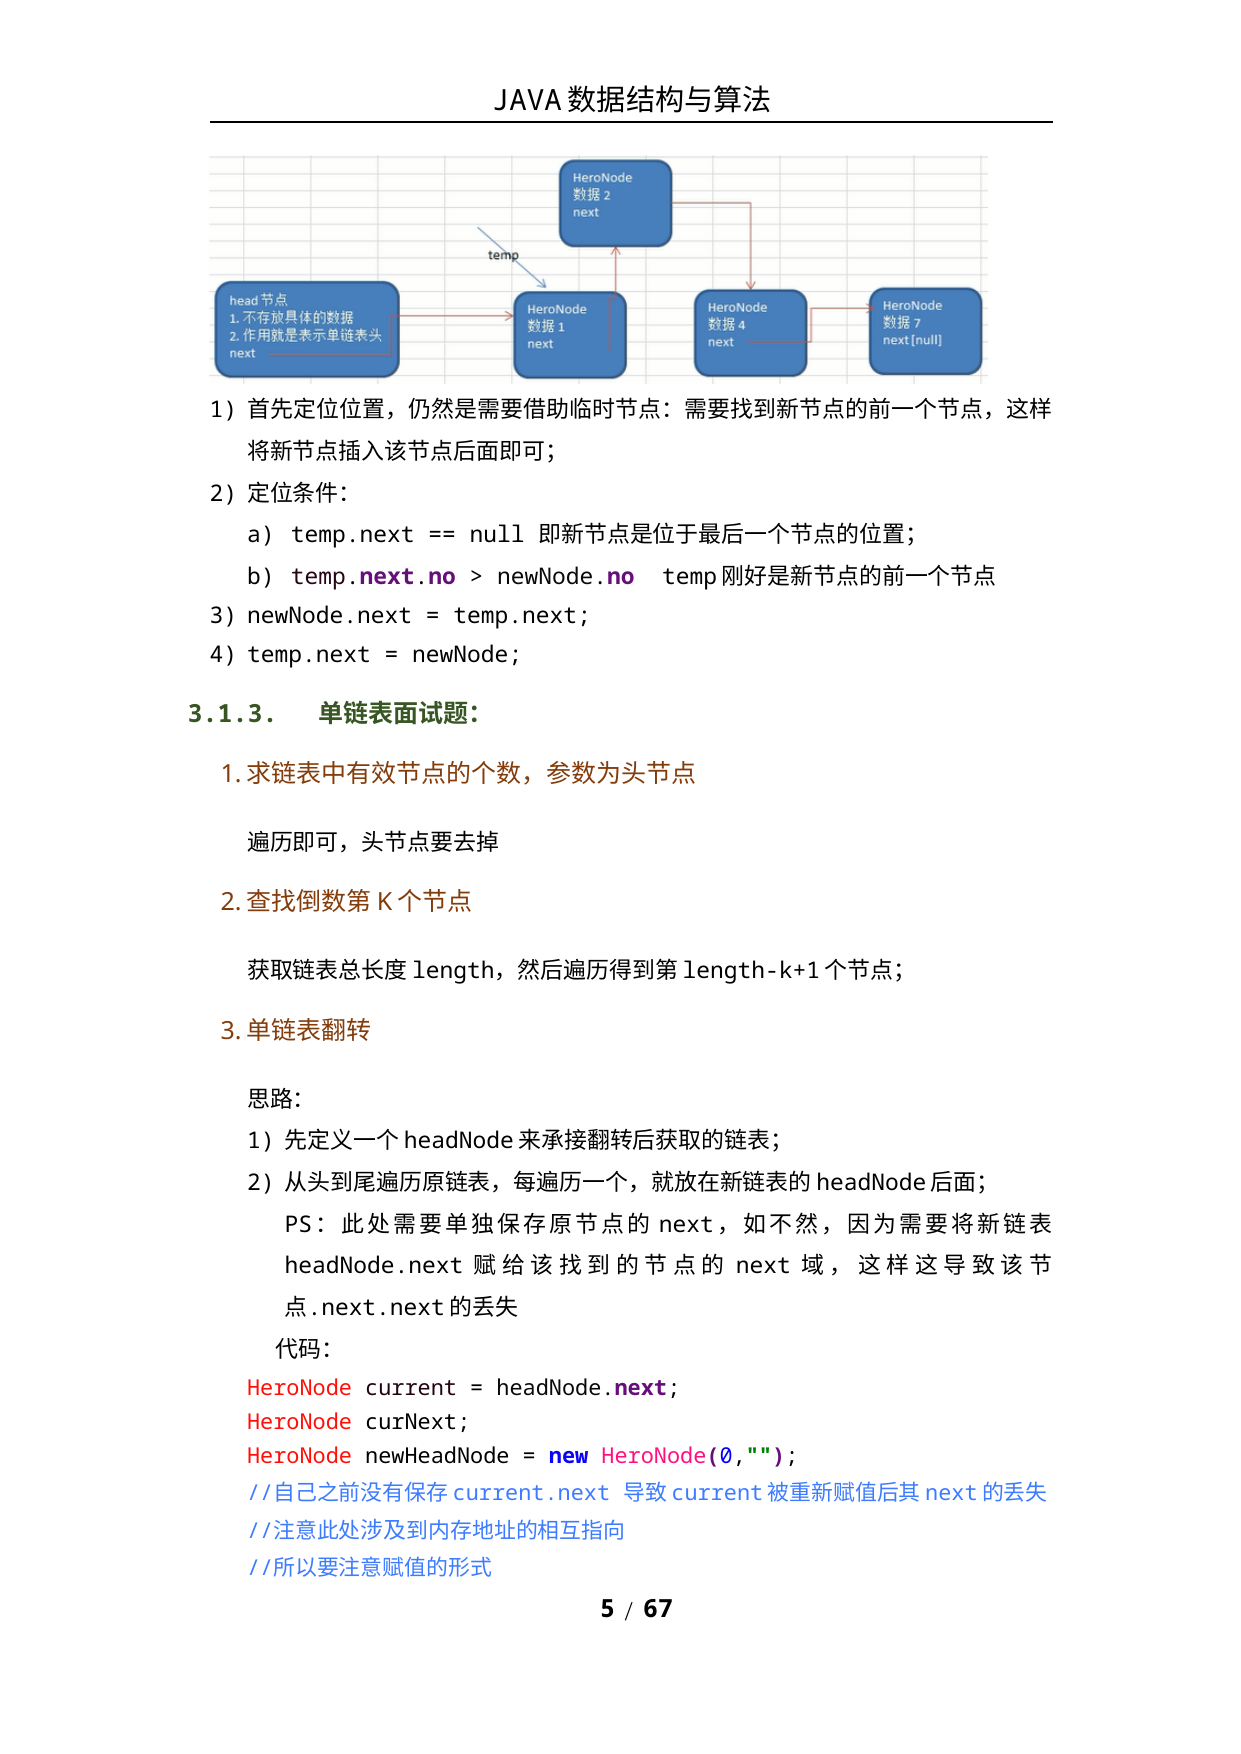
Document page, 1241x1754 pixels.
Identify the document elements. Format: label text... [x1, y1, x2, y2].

list 获取链表总长度length，然后遍历得到第length-k+1个节点； [247, 952, 1053, 986]
list newNode.next = temp.next; [209, 599, 1053, 631]
list 定位条件： [209, 474, 1053, 508]
list 从头到尾遍历原链表，每遍历一个，就放在新链表的headNode后面； [247, 1164, 1053, 1197]
list temp.next == null 即新节点是位于最后一个节点的位置； [247, 516, 1053, 549]
list temp.next.no > newNode.no temp刚好是新节点的前一个节点 [247, 558, 1053, 591]
list 思路： [247, 1081, 1053, 1114]
picture [209, 155, 989, 384]
title 单链表面试题： [187, 694, 1053, 730]
list temp.next = newNode; [209, 638, 1053, 670]
list PS：此处需要单独保存原节点的next，如不然，因为需要将新链表headNode.next赋给该找到的节点的next域，这样这导致该节点.next.next的丢失 [284, 1206, 1053, 1322]
list 先定义一个headNode来承接翻转后获取的链表； [247, 1122, 1053, 1156]
subtitle 求链表中有效节点的个数，参数为头节点 [220, 753, 1053, 790]
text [247, 1372, 1053, 1581]
text 代码： [209, 1331, 1053, 1364]
subtitle 单链表翻转 [220, 1010, 1053, 1047]
list 遍历即可，头节点要去掉 [247, 824, 1053, 857]
subtitle 查找倒数第K个节点 [220, 882, 1053, 918]
list 首先定位位置，仍然是需要借助临时节点：需要找到新节点的前一个节点，这样将新节点插入该节点后面即可； [209, 391, 1053, 466]
